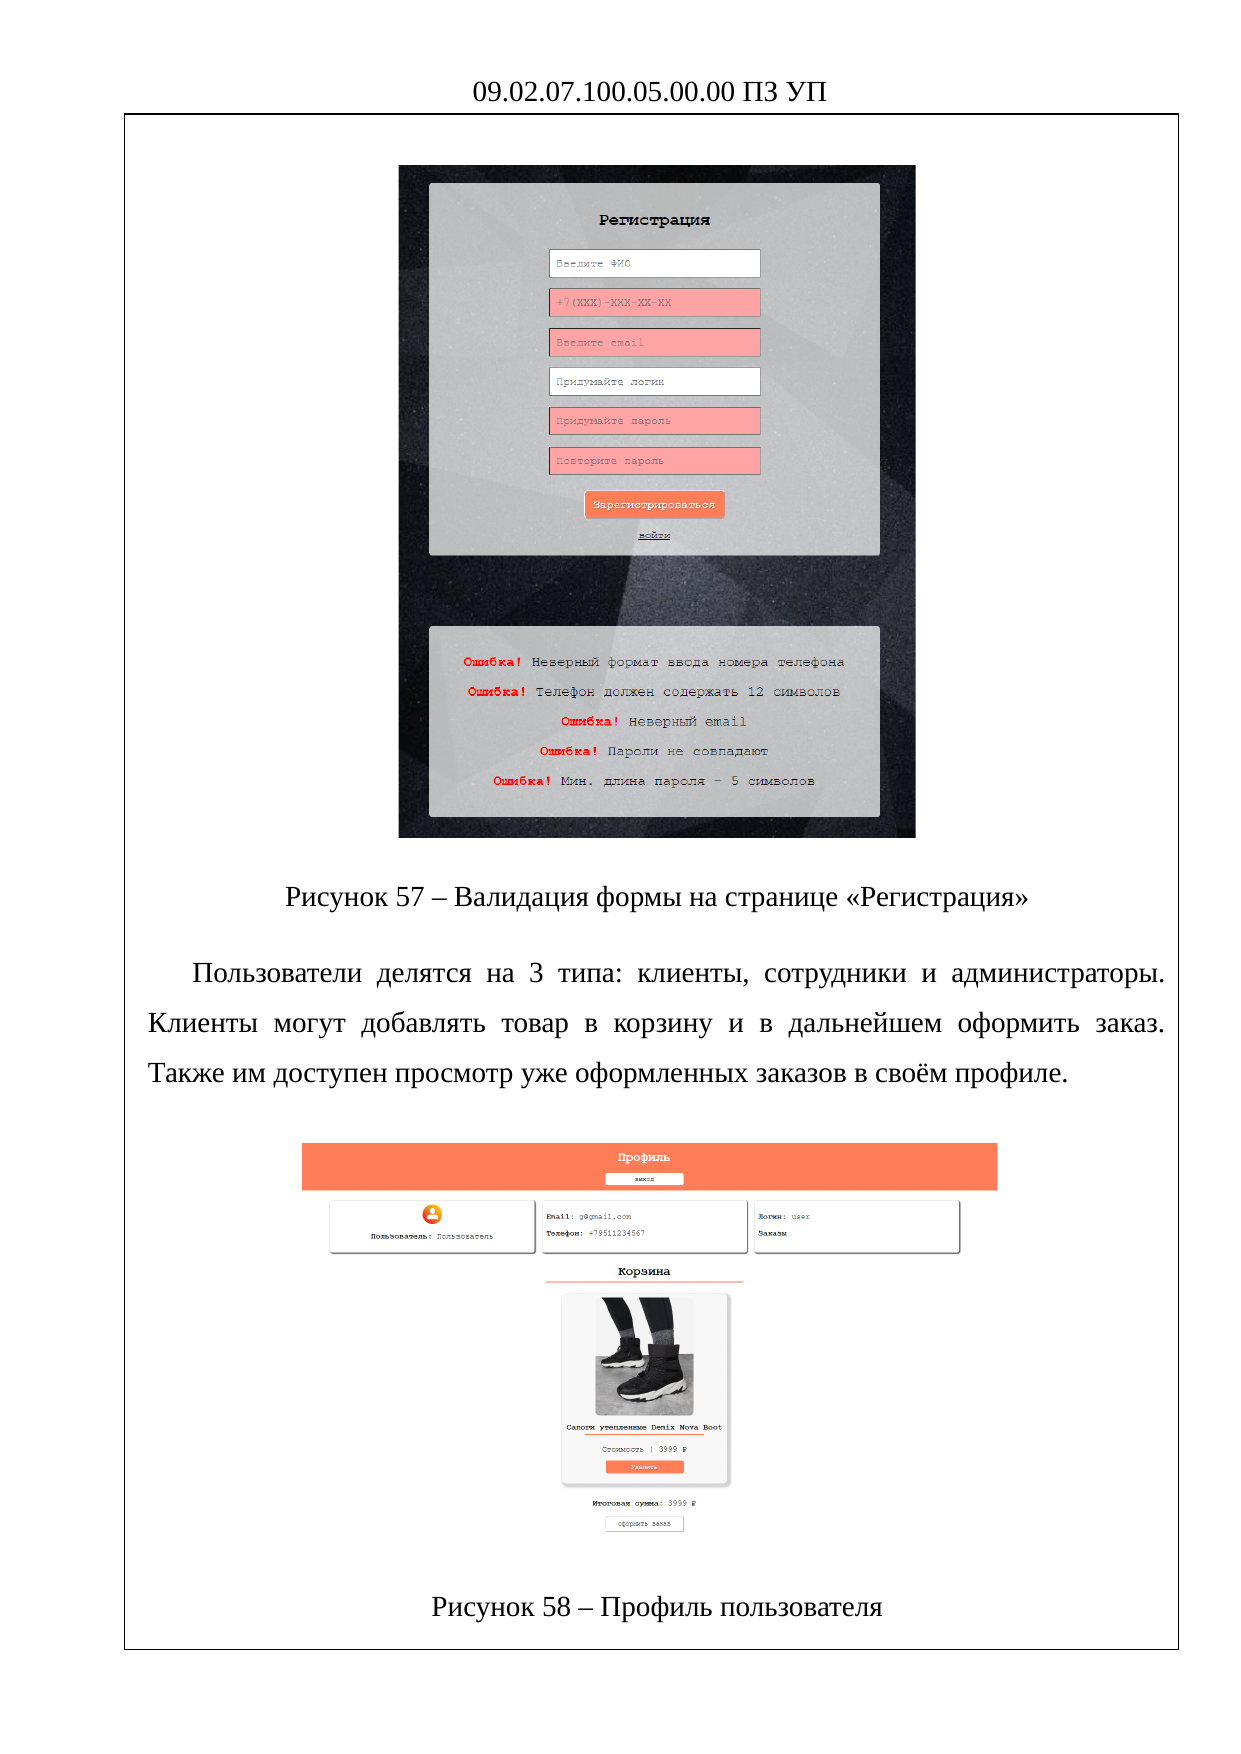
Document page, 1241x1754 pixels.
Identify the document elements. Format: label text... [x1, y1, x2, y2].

subtitle Рисунок 57 – Валидация формы на странице «Регистрация» [148, 879, 1166, 913]
picture [302, 1143, 998, 1547]
subtitle Рисунок 58 – Профиль пользователя [148, 1589, 1166, 1622]
picture [398, 165, 916, 838]
subtitle Пользователи делятся на 3 типа: клиенты, сотрудники и администраторы. Клиенты могут добавлять товар в корзину и в дальнейшем оформить заказ. Также им доступен просмотр уже оформленных заказов в своём профиле. [148, 955, 1166, 1089]
